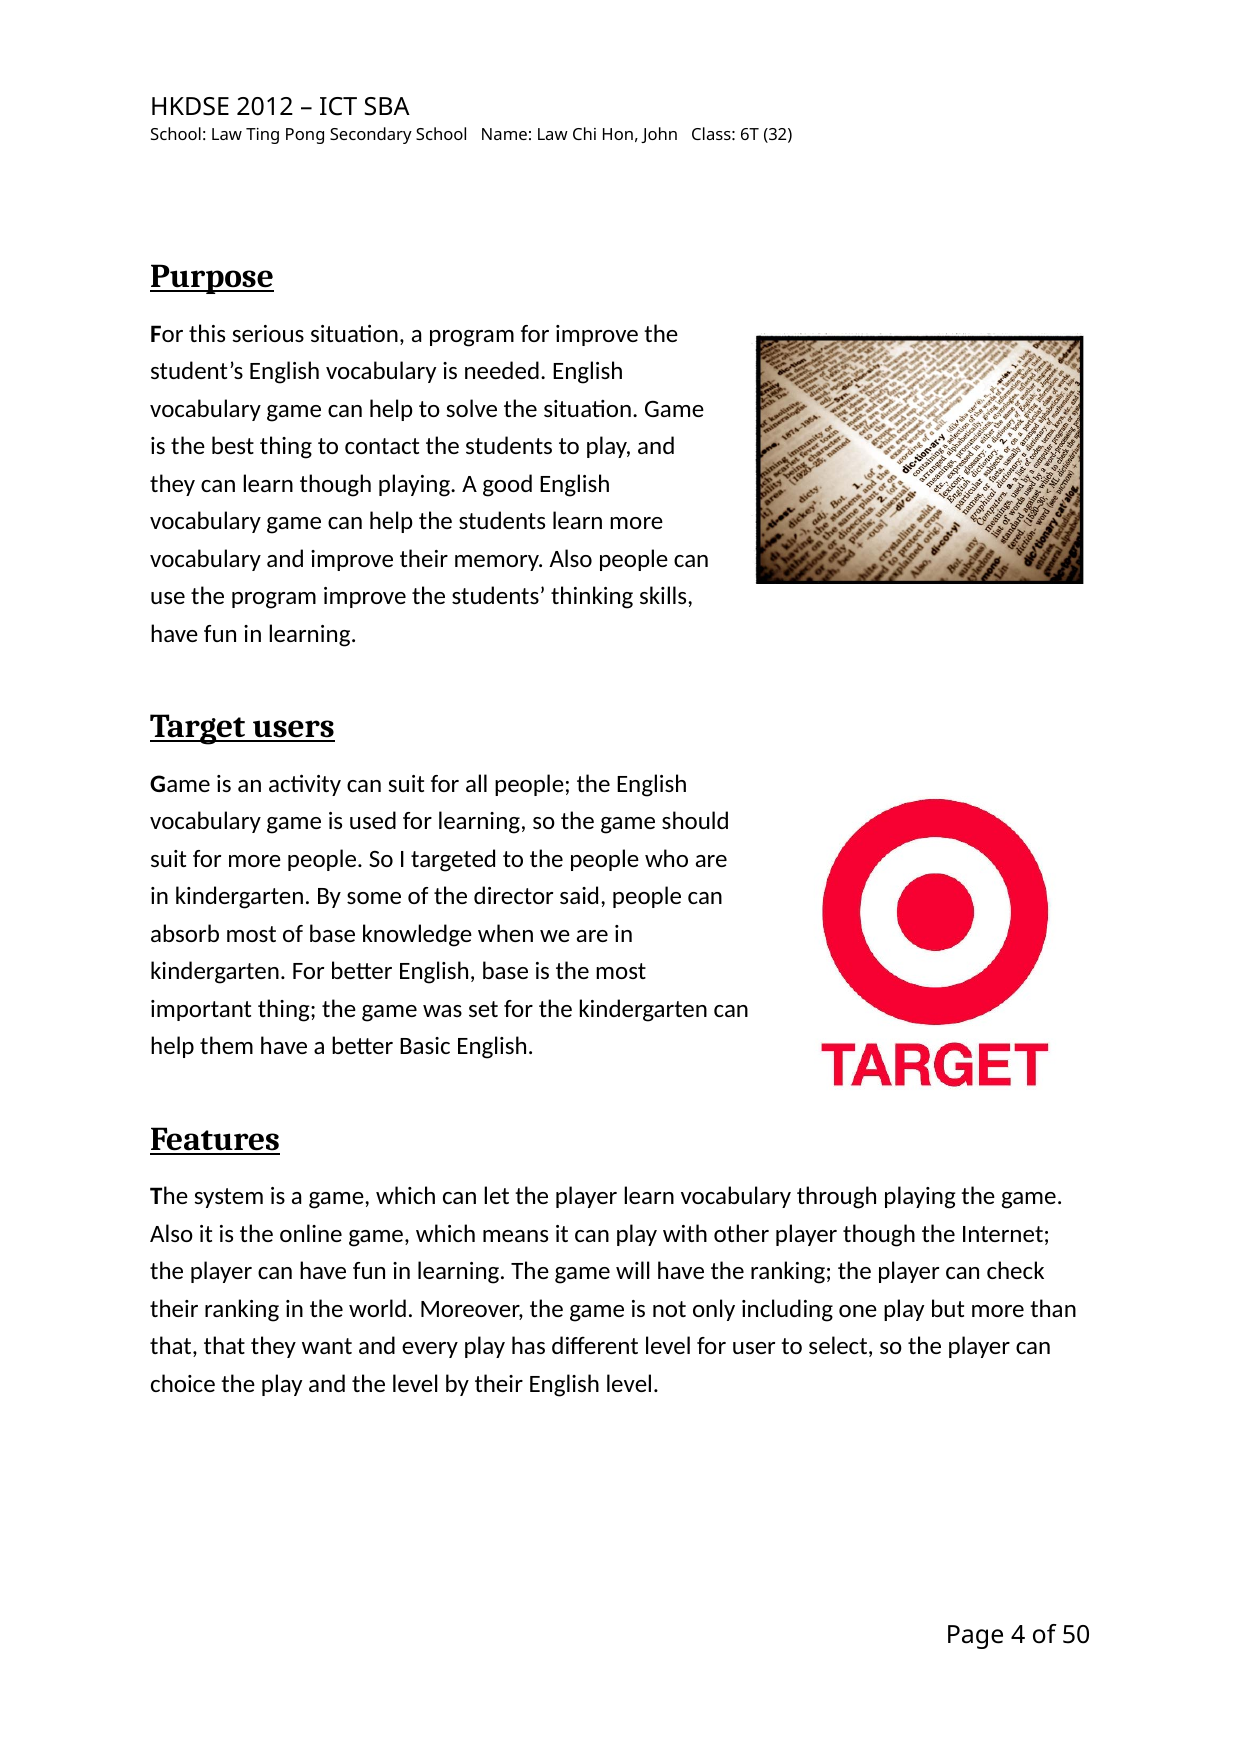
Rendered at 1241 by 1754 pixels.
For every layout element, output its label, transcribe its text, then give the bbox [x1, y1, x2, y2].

text Features [150, 1102, 1090, 1177]
picture [750, 333, 1084, 583]
text The system is a game, which can let the player learn vocabulary through playing the game. Also it is the online game, which means it can play with other player though the Internet; the player can have fun in learning. The game will have the ranking; the player can check their ranking in the world. Moreover, the game is not only including one play but more than that, that they want and every play has different level for user to select, so the player can choice the play and the level by their English level. [150, 1177, 1090, 1402]
text Target users [150, 689, 1090, 764]
picture [775, 783, 1094, 1102]
text Purpose [150, 239, 1090, 314]
